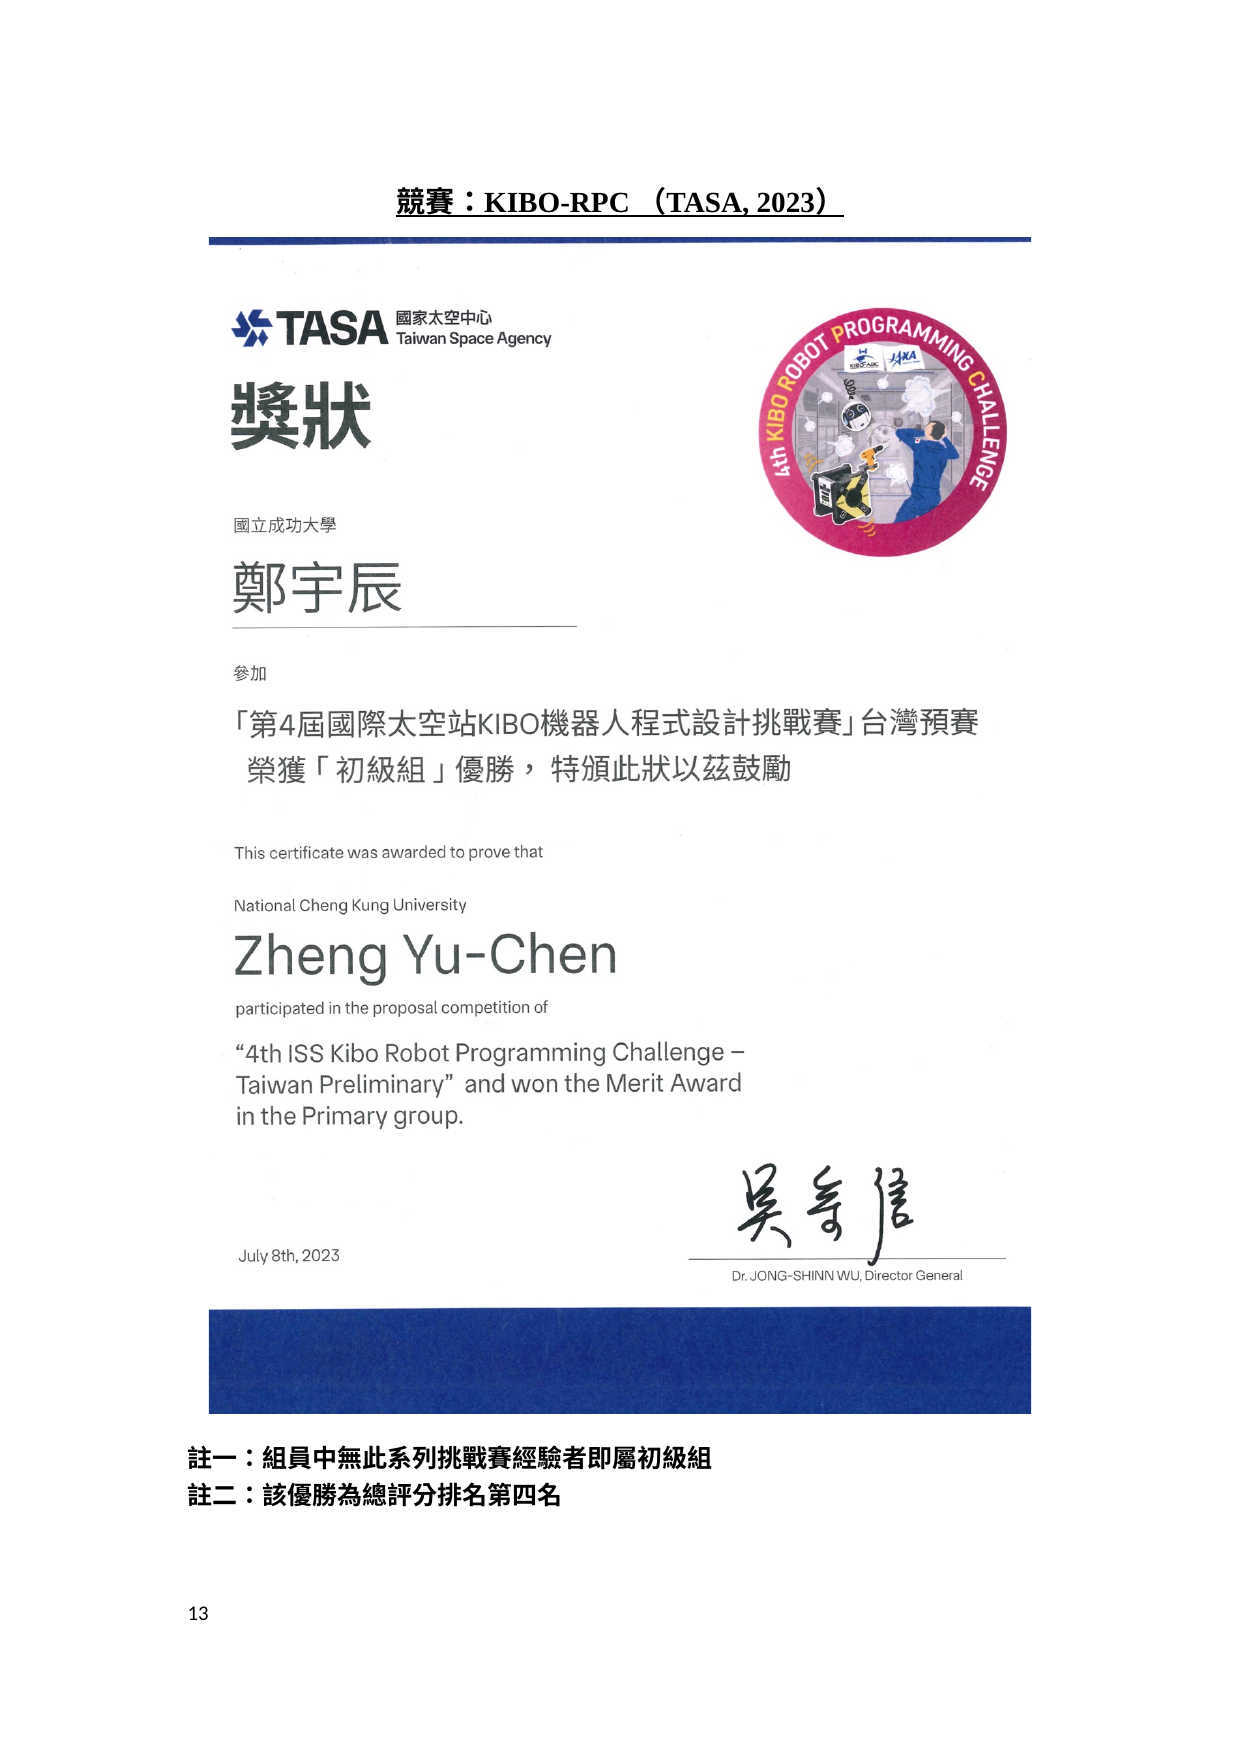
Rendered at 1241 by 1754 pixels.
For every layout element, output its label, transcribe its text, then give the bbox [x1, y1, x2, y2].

text 註一：組員中無此系列挑戰賽經驗者即屬初級組 [187, 1437, 1053, 1475]
picture [208, 237, 1032, 1414]
text 註二：該優勝為總評分排名第四名 [187, 1475, 1053, 1512]
subtitle 競賽：KIBO-RPC （TASA, 2023） [187, 162, 1053, 237]
